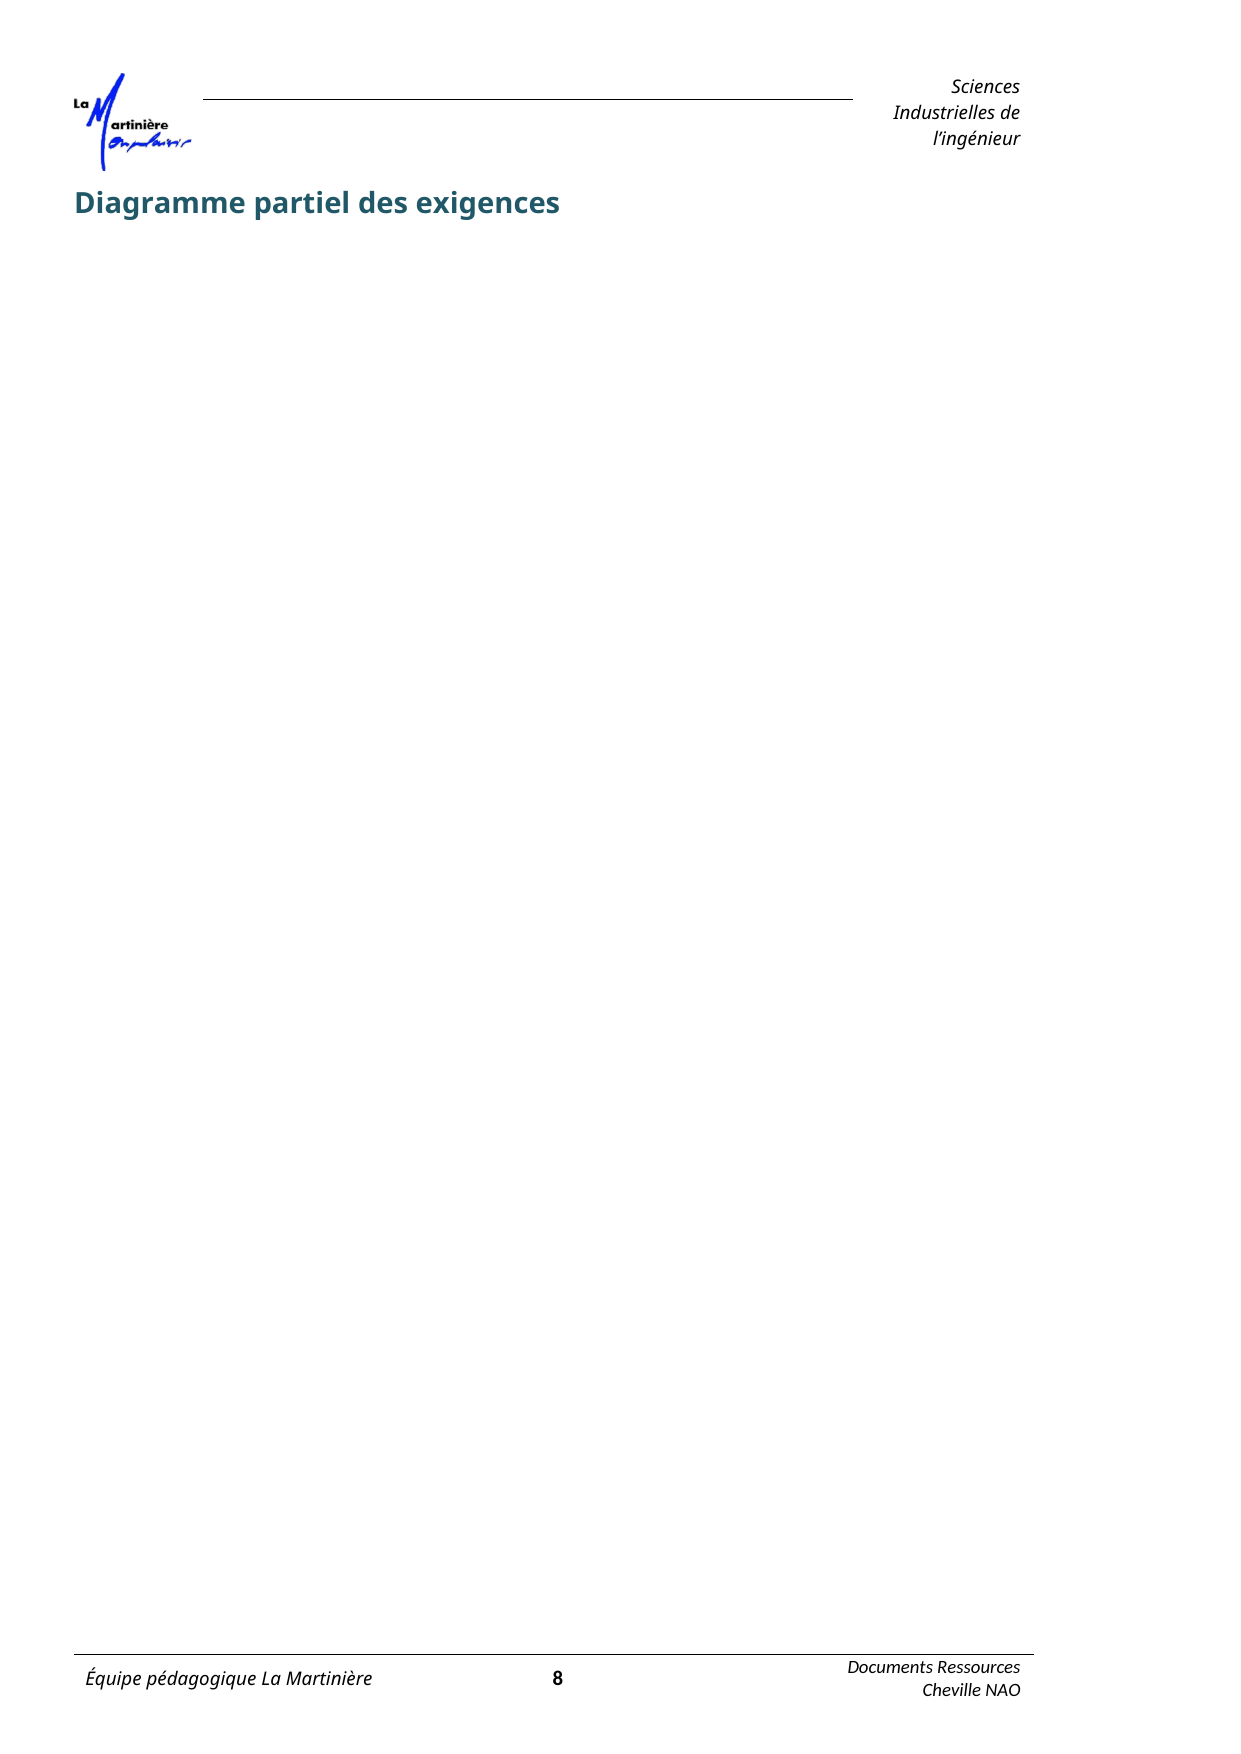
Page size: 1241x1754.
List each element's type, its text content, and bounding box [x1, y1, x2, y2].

subtitle Diagramme partiel des exigences [74, 182, 1166, 222]
picture [73, 73, 192, 171]
